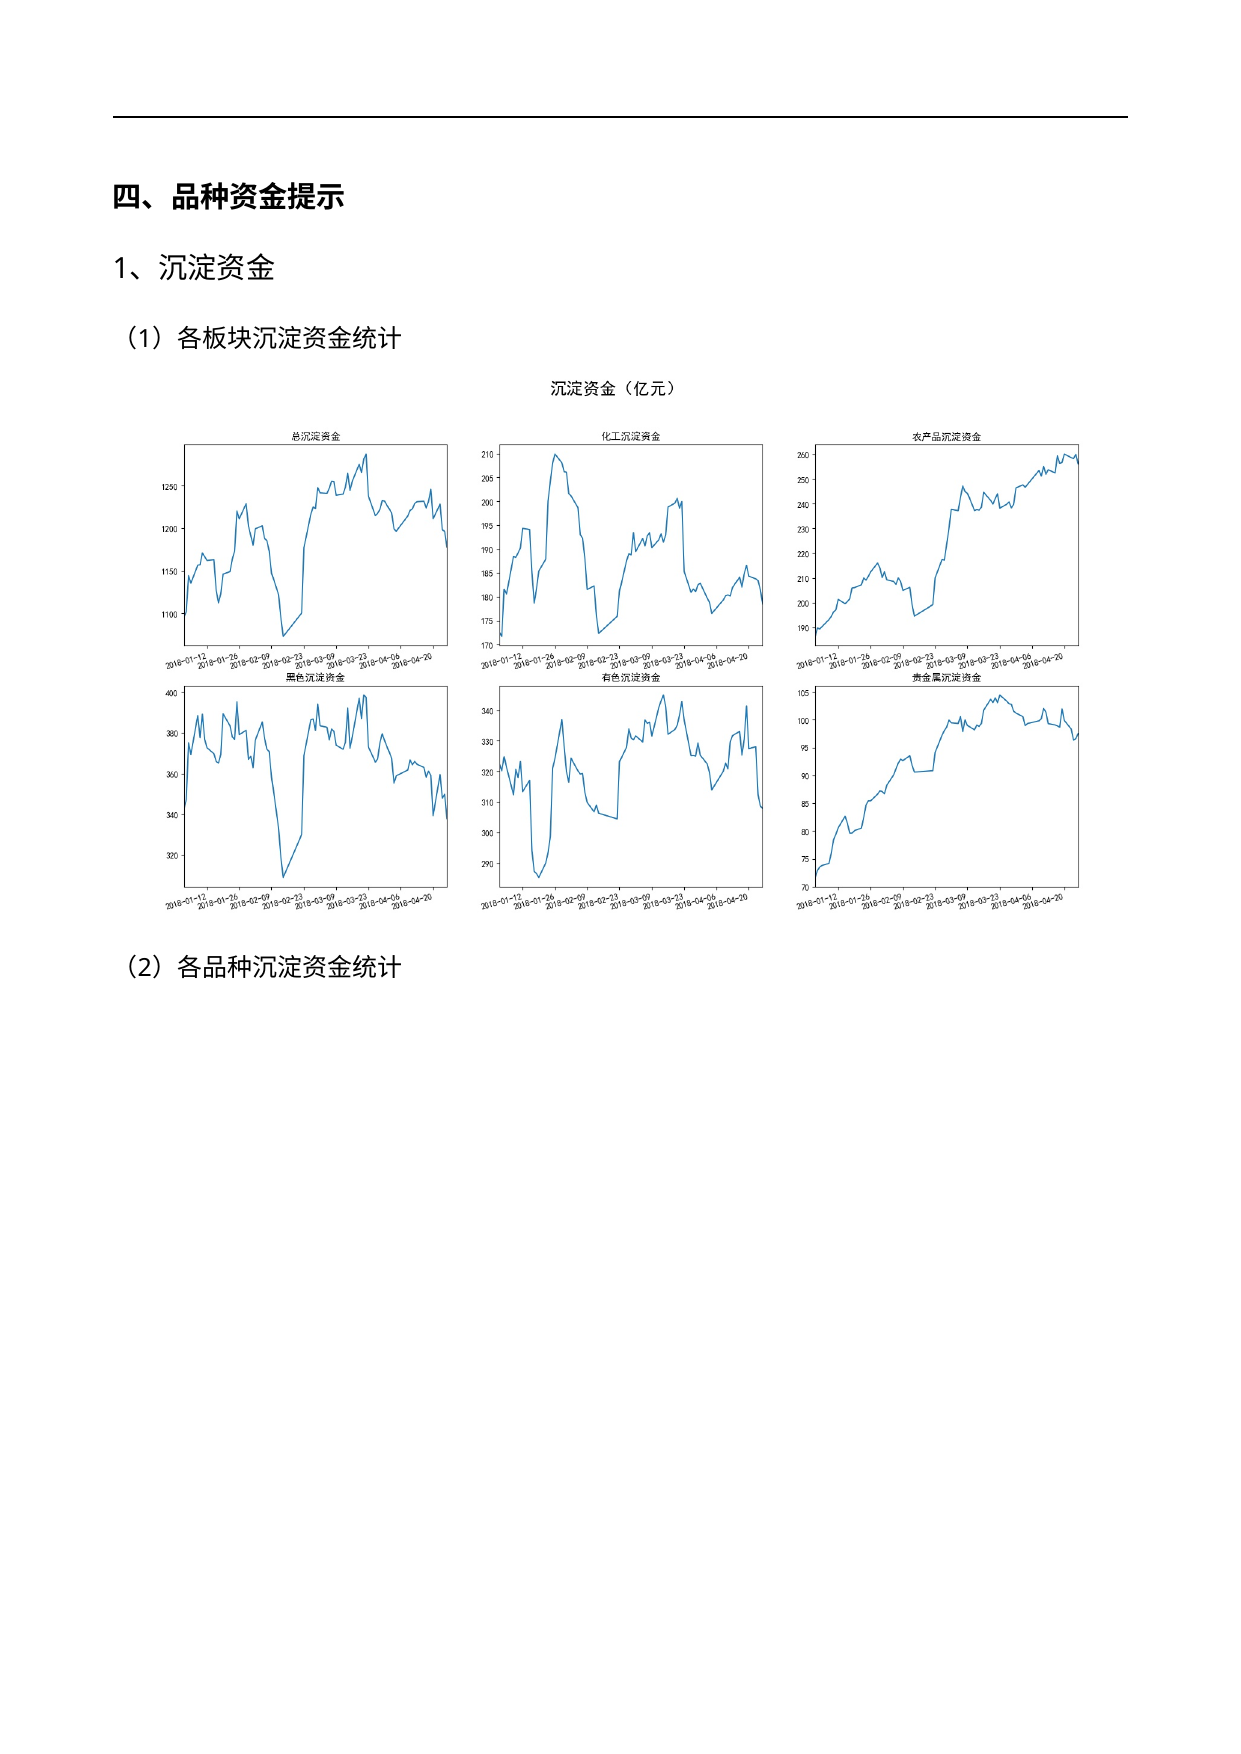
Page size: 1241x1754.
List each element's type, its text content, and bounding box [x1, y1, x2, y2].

text 1、沉淀资金 [112, 233, 1128, 298]
text 四、品种资金提示 [112, 162, 1128, 227]
text （1）各板块沉淀资金统计 [112, 304, 1128, 369]
picture [155, 375, 1085, 916]
text （2）各品种沉淀资金统计 [112, 933, 1128, 998]
